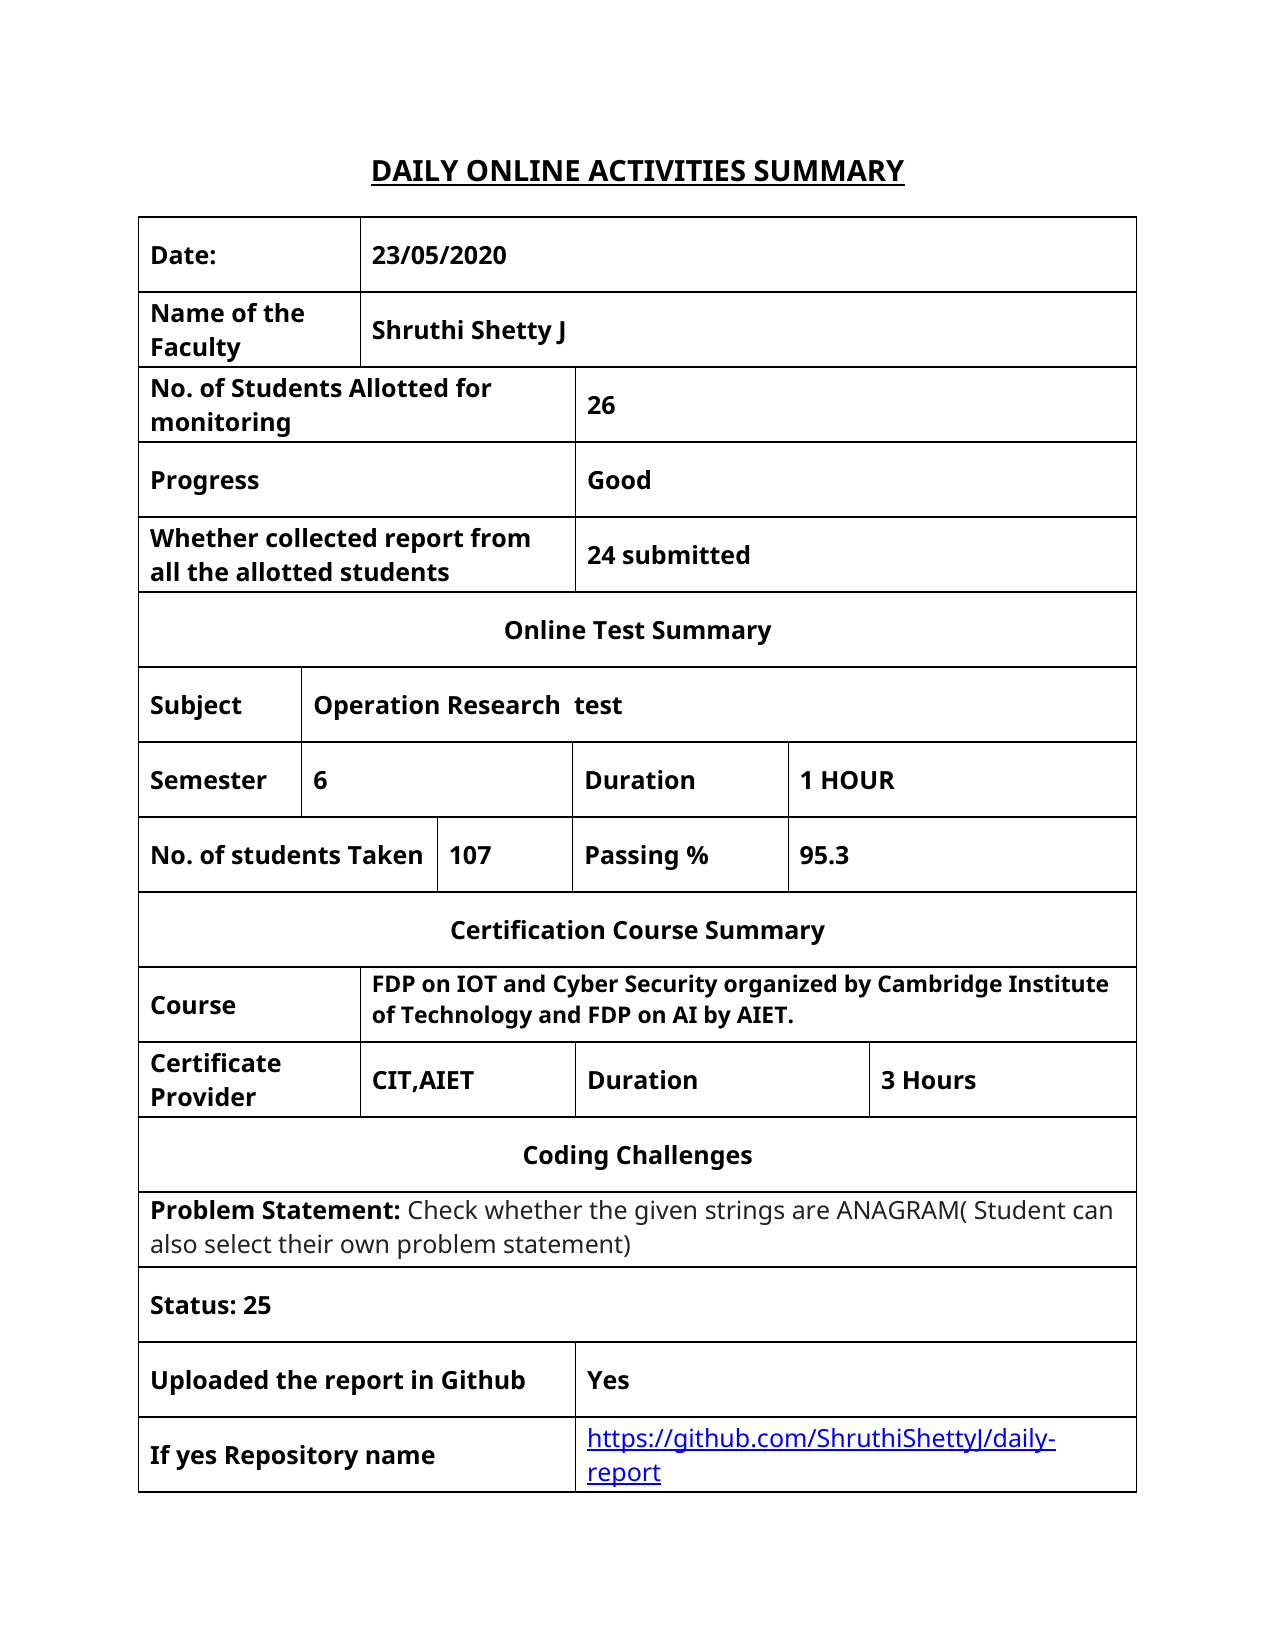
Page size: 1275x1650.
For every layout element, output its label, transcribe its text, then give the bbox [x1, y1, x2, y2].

table_cell Duration [576, 1043, 869, 1116]
table_cell FDP on IOT and Cyber Security organized by Cambridge Institute of Technology and FDP on AI by AIET. [361, 968, 1136, 1041]
table_cell 107 [438, 818, 572, 891]
table_cell Course [139, 968, 360, 1041]
table_cell Operation Research test [302, 668, 1136, 741]
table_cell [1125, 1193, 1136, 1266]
table_header 23/05/2020 [361, 218, 1136, 291]
table_cell Whether collected report from all the allotted students [139, 518, 575, 591]
table_cell CIT,AIET [361, 1043, 575, 1116]
table_cell 24 submitted [576, 518, 1136, 591]
table_cell No. of Students Allotted for monitoring [139, 368, 575, 441]
table_cell Progress [139, 443, 575, 516]
table_cell 3 Hours [870, 1043, 1136, 1116]
table_cell If yes Repository name [139, 1418, 575, 1491]
text DAILY ONLINE ACTIVITIES SUMMARY [150, 150, 1125, 190]
table_cell https://github.com/ShruthiShettyJ/daily-report [576, 1418, 1136, 1491]
table_cell Certification Course Summary [139, 893, 1136, 966]
table_cell 1 HOUR [789, 743, 1136, 816]
table_cell Duration [573, 743, 788, 816]
table_cell Subject [139, 668, 301, 741]
table_cell Name of the Faculty [139, 293, 360, 366]
table_cell Uploaded the report in Github [139, 1343, 575, 1416]
table_cell Coding Challenges [139, 1118, 1136, 1191]
table_cell 26 [576, 368, 1136, 441]
table_cell Shruthi Shetty J [361, 293, 1136, 366]
table_cell Semester [139, 743, 301, 816]
table_cell Yes [576, 1343, 1136, 1416]
table_cell Certificate Provider [139, 1043, 360, 1116]
table_cell 95.3 [789, 818, 1136, 891]
table_cell 6 [302, 743, 572, 816]
table_cell Good [576, 443, 1136, 516]
table_cell No. of students Taken [139, 818, 437, 891]
table_cell Status: 25 [139, 1268, 1136, 1341]
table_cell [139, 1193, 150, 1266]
table_cell Online Test Summary [139, 593, 1136, 666]
table_header Date: [139, 218, 360, 291]
table_cell Passing % [573, 818, 788, 891]
